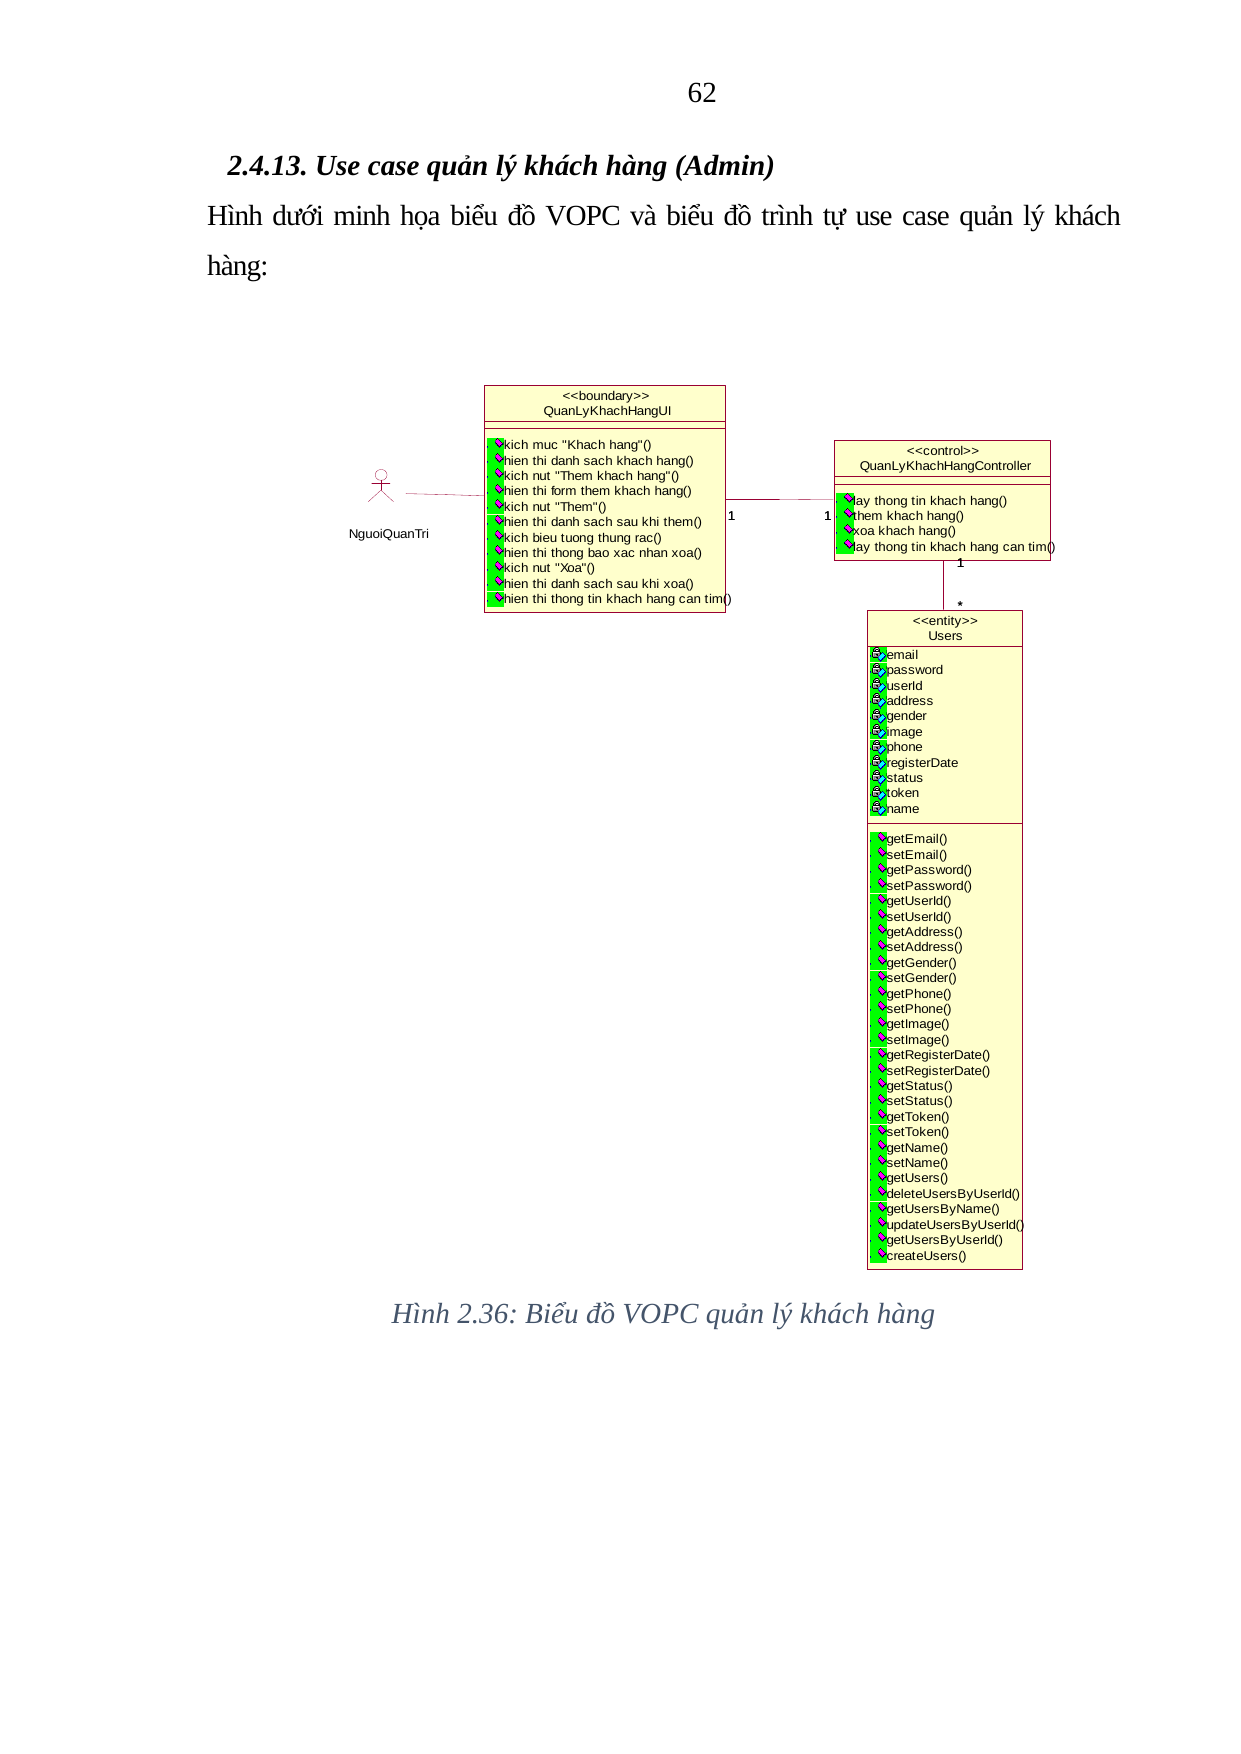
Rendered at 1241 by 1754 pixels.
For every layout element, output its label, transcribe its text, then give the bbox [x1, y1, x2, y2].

text Hình dưới minh họa biểu đồ VOPC và biểu đồ trình tự use case quản lý khách hàng: [207, 198, 1122, 282]
subtitle Use case quản lý khách hàng (Admin) [227, 148, 1122, 181]
